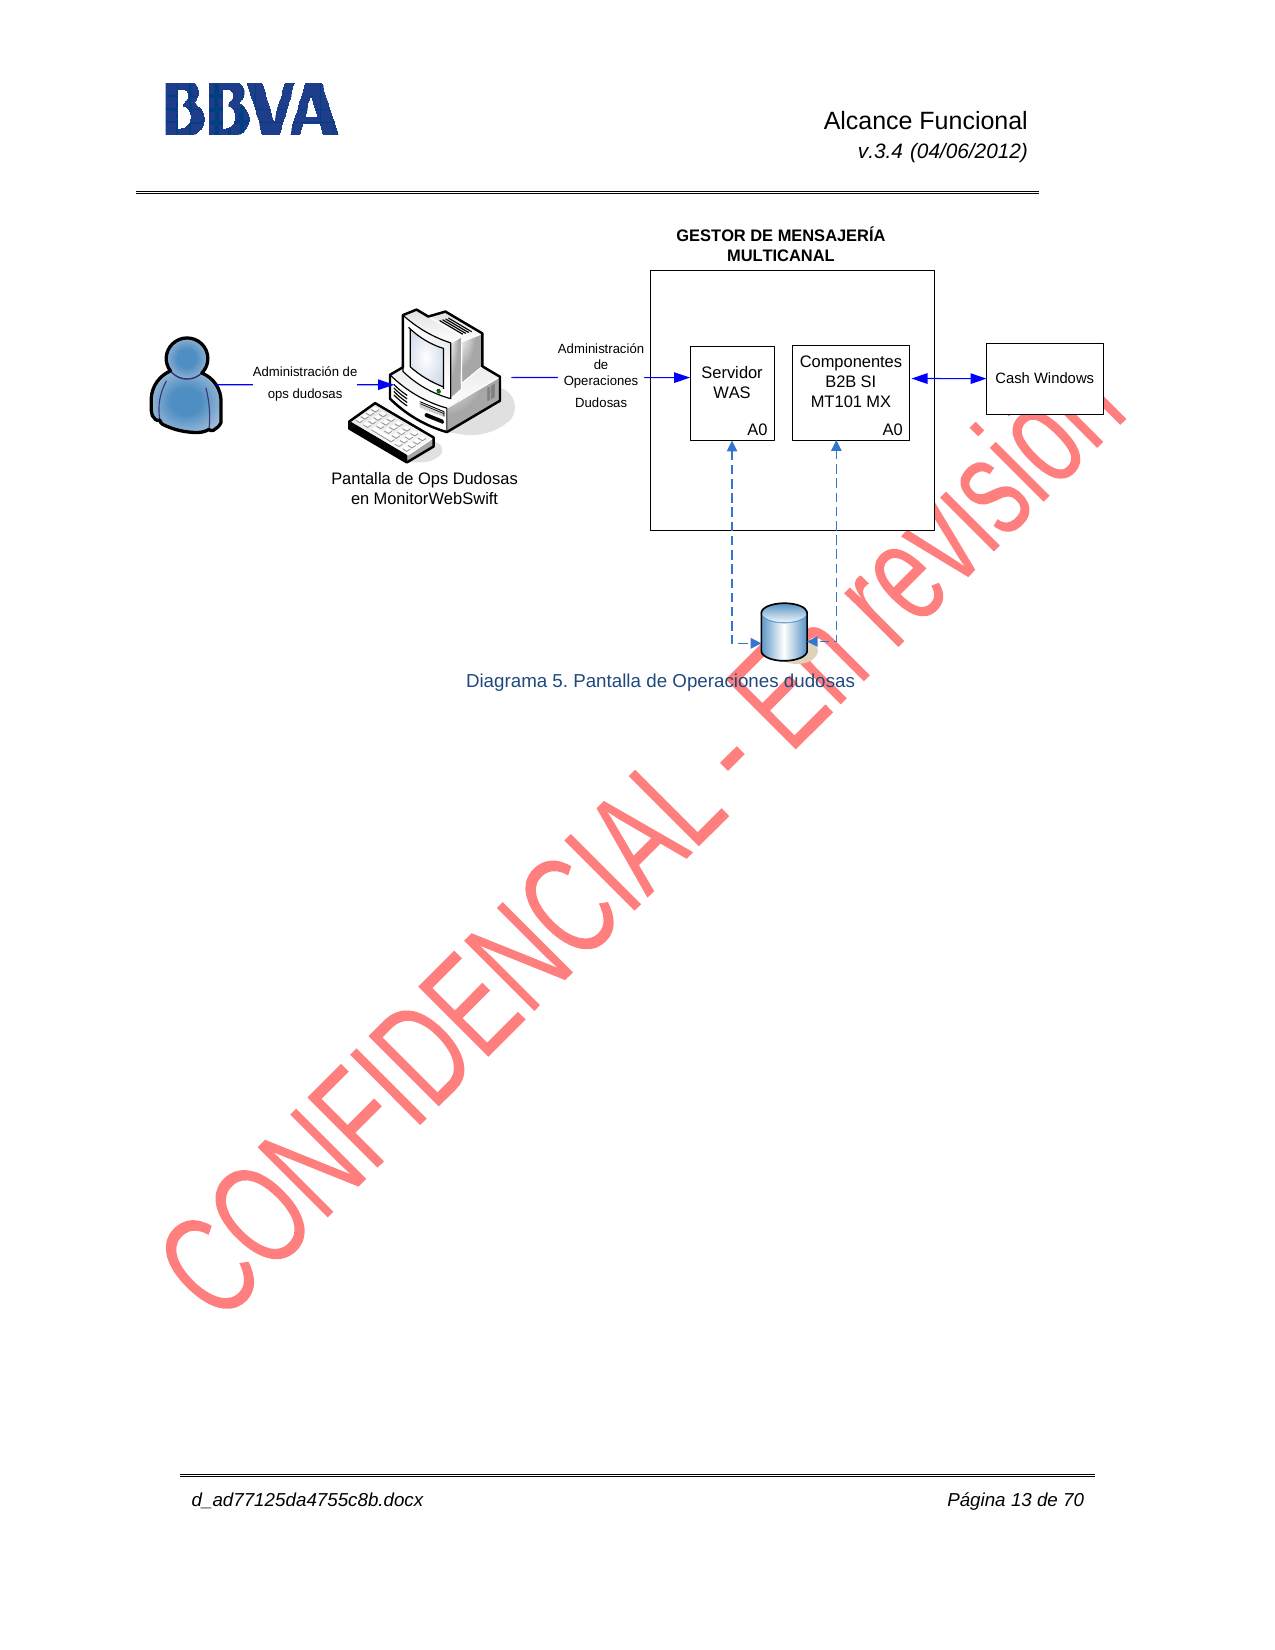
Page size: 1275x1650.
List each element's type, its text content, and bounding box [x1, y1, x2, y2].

picture [165, 83, 339, 135]
text Diagrama 5. Pantalla de Operaciones dudosas [193, 670, 1127, 692]
